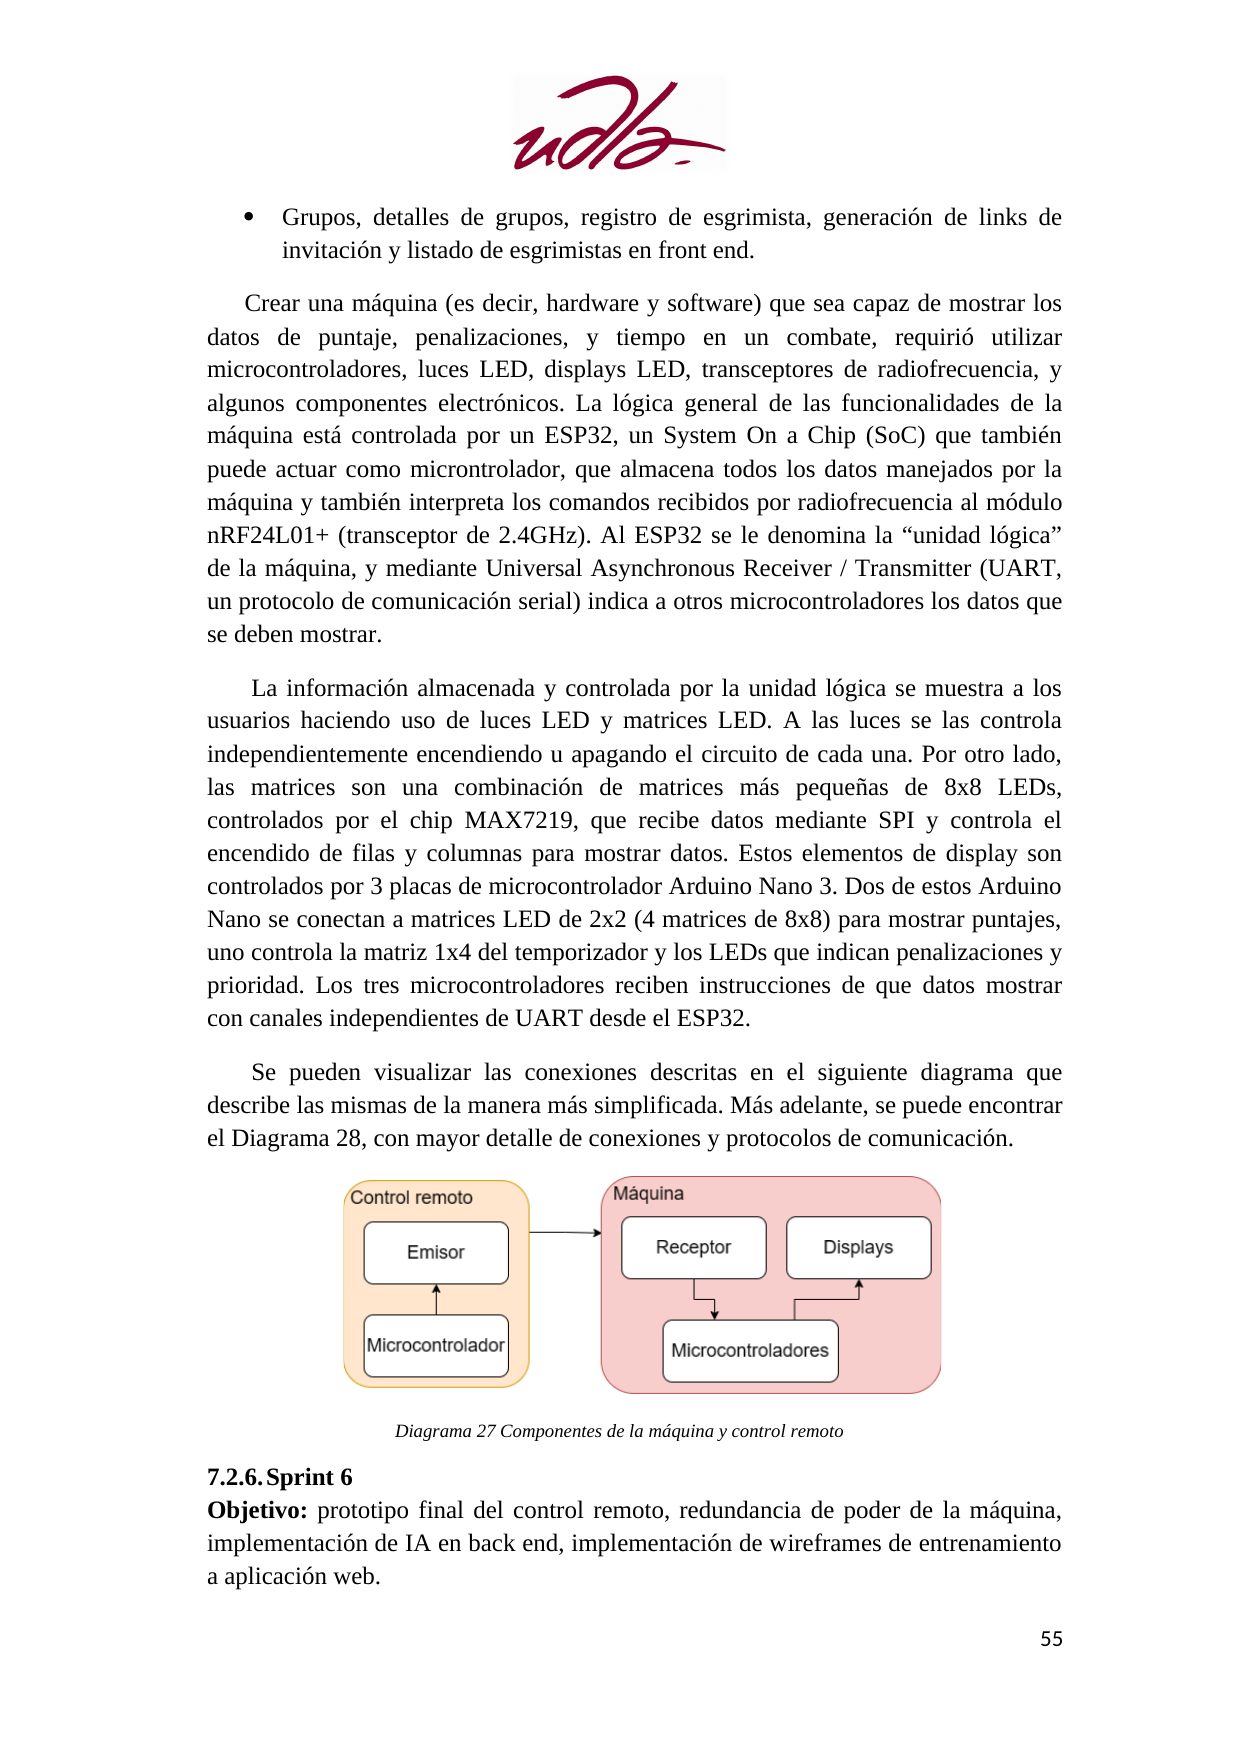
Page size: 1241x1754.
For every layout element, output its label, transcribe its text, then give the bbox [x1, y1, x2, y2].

text Objetivo: prototipo final del control remoto, redundancia de poder de la máquina, implementación de IA en back end, implementación de wireframes de entrenamiento a aplicación web. [207, 1495, 1063, 1590]
picture [343, 1176, 942, 1395]
list Grupos, detalles de grupos, registro de esgrimista, generación de links de invitación y listado de esgrimistas en front end. [244, 202, 1063, 263]
subtitle Sprint 6 [207, 1462, 1063, 1491]
text Diagrama 27 Componentes de la máquina y control remoto [177, 1420, 1063, 1441]
text La información almacenada y controlada por la unidad lógica se muestra a los usuarios haciendo uso de luces LED y matrices LED. A las luces se las controla independientemente encendiendo u apagando el circuito de cada una. Por otro lado, las matrices son una combinación de matrices más pequeñas de 8x8 LEDs, controlados por el chip MAX7219, que recibe datos mediante SPI y controla el encendido de filas y columnas para mostrar datos. Estos elementos de display son controlados por 3 placas de microcontrolador Arduino Nano 3. Dos de estos Arduino Nano se conectan a matrices LED de 2x2 (4 matrices de 8x8) para mostrar puntajes, uno controla la matriz 1x4 del temporizador y los LEDs que indican penalizaciones y prioridad. Los tres microcontroladores reciben instrucciones de que datos mostrar con canales independientes de UART desde el ESP32. [207, 673, 1063, 1032]
picture [509, 73, 731, 174]
text Se pueden visualizar las conexiones descritas en el siguiente diagrama que describe las mismas de la manera más simplificada. Más adelante, se puede encontrar el Diagrama 28, con mayor detalle de conexiones y protocolos de comunicación. [207, 1057, 1063, 1151]
text Crear una máquina (es decir, hardware y software) que sea capaz de mostrar los datos de puntaje, penalizaciones, y tiempo en un combate, requirió utilizar microcontroladores, luces LED, displays LED, transceptores de radiofrecuencia, y algunos componentes electrónicos. La lógica general de las funcionalidades de la máquina está controlada por un ESP32, un System On a Chip (SoC) que también puede actuar como microntrolador, que almacena todos los datos manejados por la máquina y también interpreta los comandos recibidos por radiofrecuencia al módulo nRF24L01+ (transceptor de 2.4GHz). Al ESP32 se le denomina la “unidad lógica” de la máquina, y mediante Universal Asynchronous Receiver / Transmitter (UART, un protocolo de comunicación serial) indica a otros microcontroladores los datos que se deben mostrar. [207, 288, 1063, 647]
